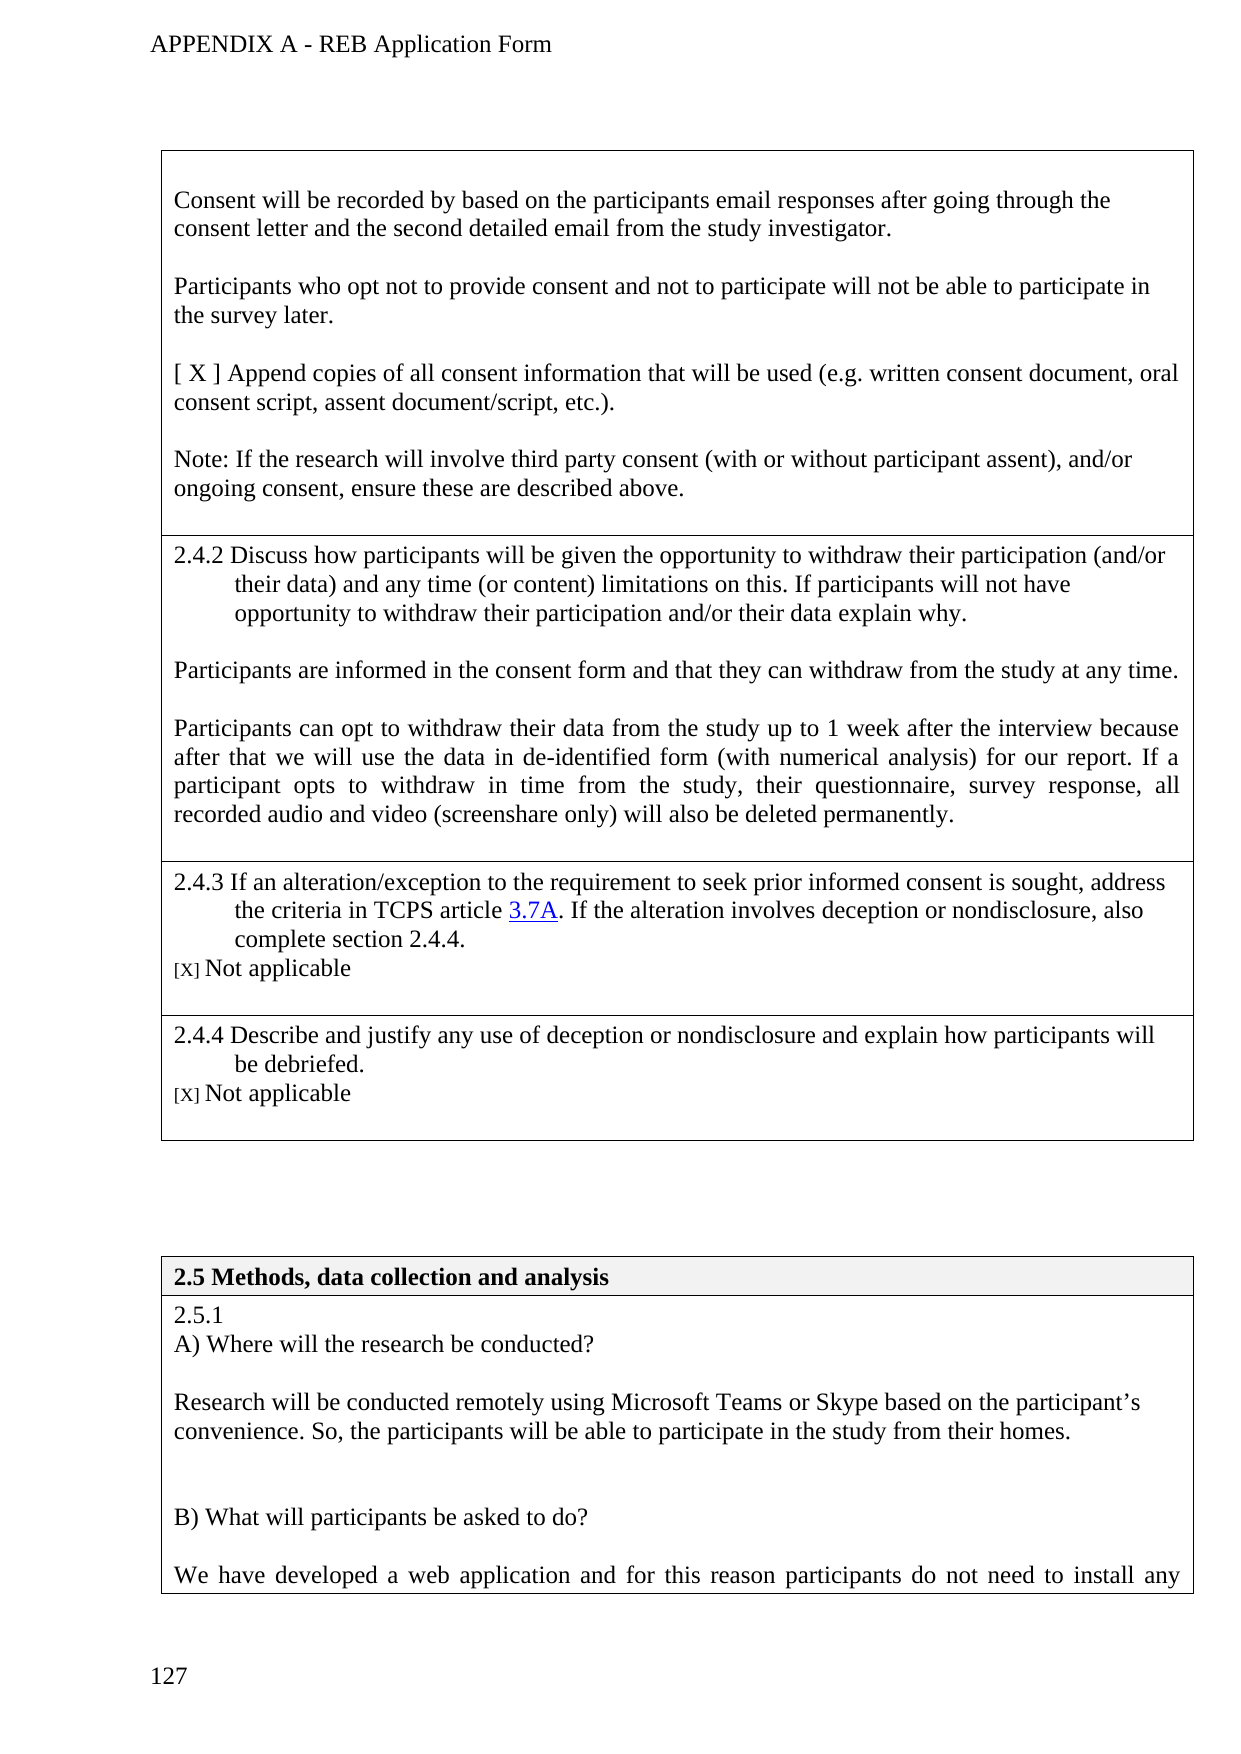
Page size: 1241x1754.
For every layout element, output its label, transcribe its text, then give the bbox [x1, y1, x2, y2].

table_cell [162, 1296, 1193, 1593]
table_cell 2.4.2 Discuss how participants will be given the opportunity to withdraw their participation (and/or their data) and any time (or content) limitations on this. If participants will not have opportunity to withdraw their participation and/or their data explain why. Participants are informed in the consent form and that they can withdraw from the study at any time. Participants can opt to withdraw their data from the study up to 1 week after the interview because after that we will use the data in de-identified form (with numerical analysis) for our report. If a participant opts to withdraw in time from the study, their questionnaire, survey response, all recorded audio and video (screenshare only) will also be deleted permanently. [162, 536, 1193, 861]
table_header 2.5 Methods, data collection and analysis [162, 1257, 1193, 1295]
table_cell 2.4.4 Describe and justify any use of deception or nondisclosure and explain how participants will be debriefed. [X] Not applicable [162, 1016, 1193, 1140]
table_cell 2.4.3 If an alteration/exception to the requirement to seek prior informed consent is sought, address the criteria in TCPS article 3.7A. If the alteration involves deception or nondisclosure, also complete section 2.4.4. [X] Not applicable [162, 862, 1193, 1015]
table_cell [162, 151, 1193, 535]
